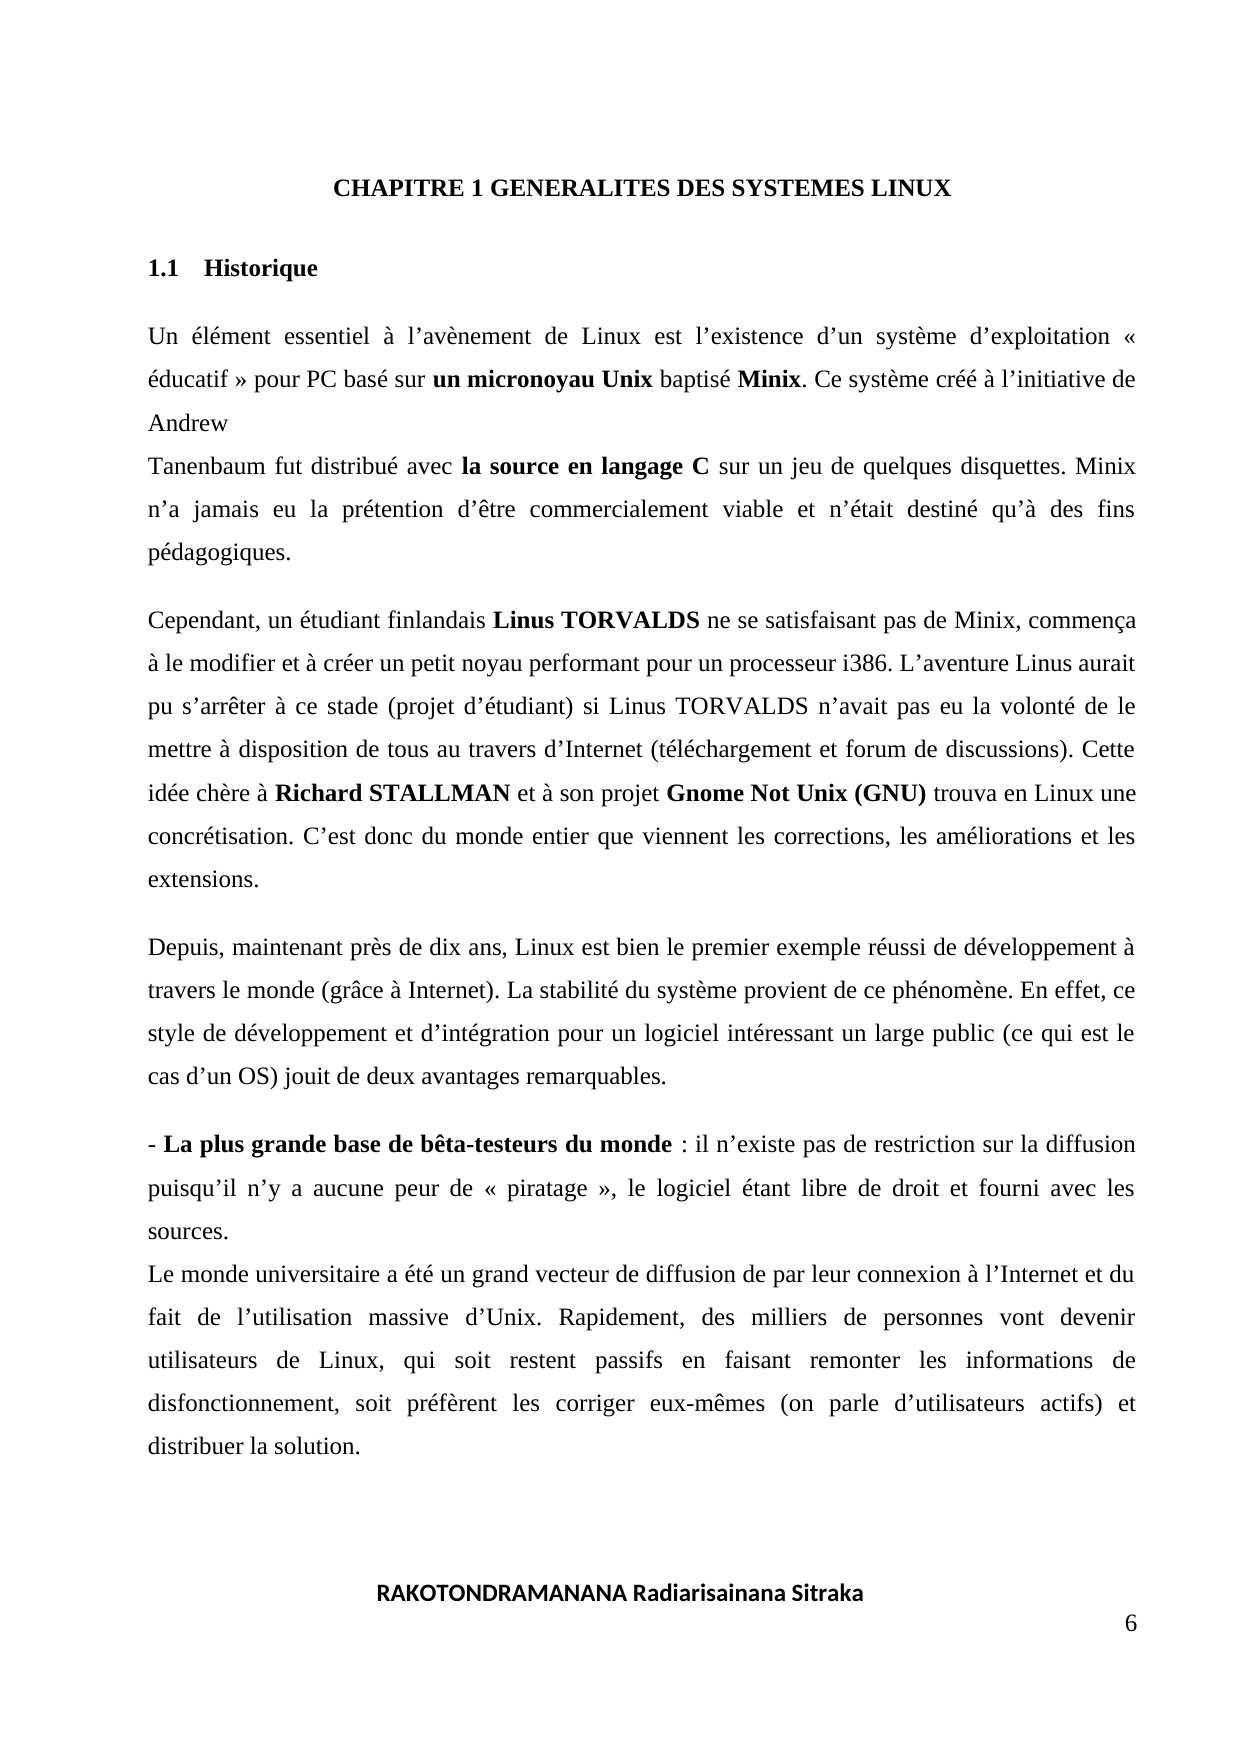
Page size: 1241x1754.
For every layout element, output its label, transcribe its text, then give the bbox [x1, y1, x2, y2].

text Le monde universitaire a été un grand vecteur de diffusion de par leur connexion à l’Internet et du fait de l’utilisation massive d’Unix. Rapidement, des milliers de personnes vont devenir utilisateurs de Linux, qui soit restent passifs en faisant remonter les informations de disfonctionnement, soit préfèrent les corriger eux-mêmes (on parle d’utilisateurs actifs) et distribuer la solution. [148, 1259, 1137, 1460]
subtitle Historique [148, 253, 1137, 282]
text Cependant, un étudiant finlandais Linus TORVALDS ne se satisfaisant pas de Minix, commença à le modifier et à créer un petit noyau performant pour un processeur i386. L’aventure Linus aurait pu s’arrêter à ce stade (projet d’étudiant) si Linus TORVALDS n’avait pas eu la volonté de le mettre à disposition de tous au travers d’Internet (téléchargement et forum de discussions). Cette idée chère à Richard STALLMAN et à son projet Gnome Not Unix (GNU) trouva en Linux une concrétisation. C’est donc du monde entier que viennent les corrections, les améliorations et les extensions. [148, 605, 1137, 893]
text - La plus grande base de bêta-testeurs du monde : il n’existe pas de restriction sur la diffusion puisqu’il n’y a aucune peur de « piratage », le logiciel étant libre de droit et fourni avec les sources. [148, 1129, 1137, 1244]
subtitle GENERALITES DES SYSTEMES LINUX [148, 173, 1137, 201]
text Depuis, maintenant près de dix ans, Linux est bien le premier exemple réussi de développement à travers le monde (grâce à Internet). La stabilité du système provient de ce phénomène. En effet, ce style de développement et d’intégration pour un logiciel intéressant un large public (ce qui est le cas d’un OS) jouit de deux avantages remarquables. [148, 932, 1137, 1090]
text Un élément essentiel à l’avènement de Linux est l’existence d’un système d’exploitation « éducatif » pour PC basé sur un micronoyau Unix baptisé Minix. Ce système créé à l’initiative de Andrew [148, 321, 1137, 436]
text Tanenbaum fut distribué avec la source en langage C sur un jeu de quelques disquettes. Minix n’a jamais eu la prétention d’être commercialement viable et n’était destiné qu’à des fins pédagogiques. [148, 451, 1137, 566]
